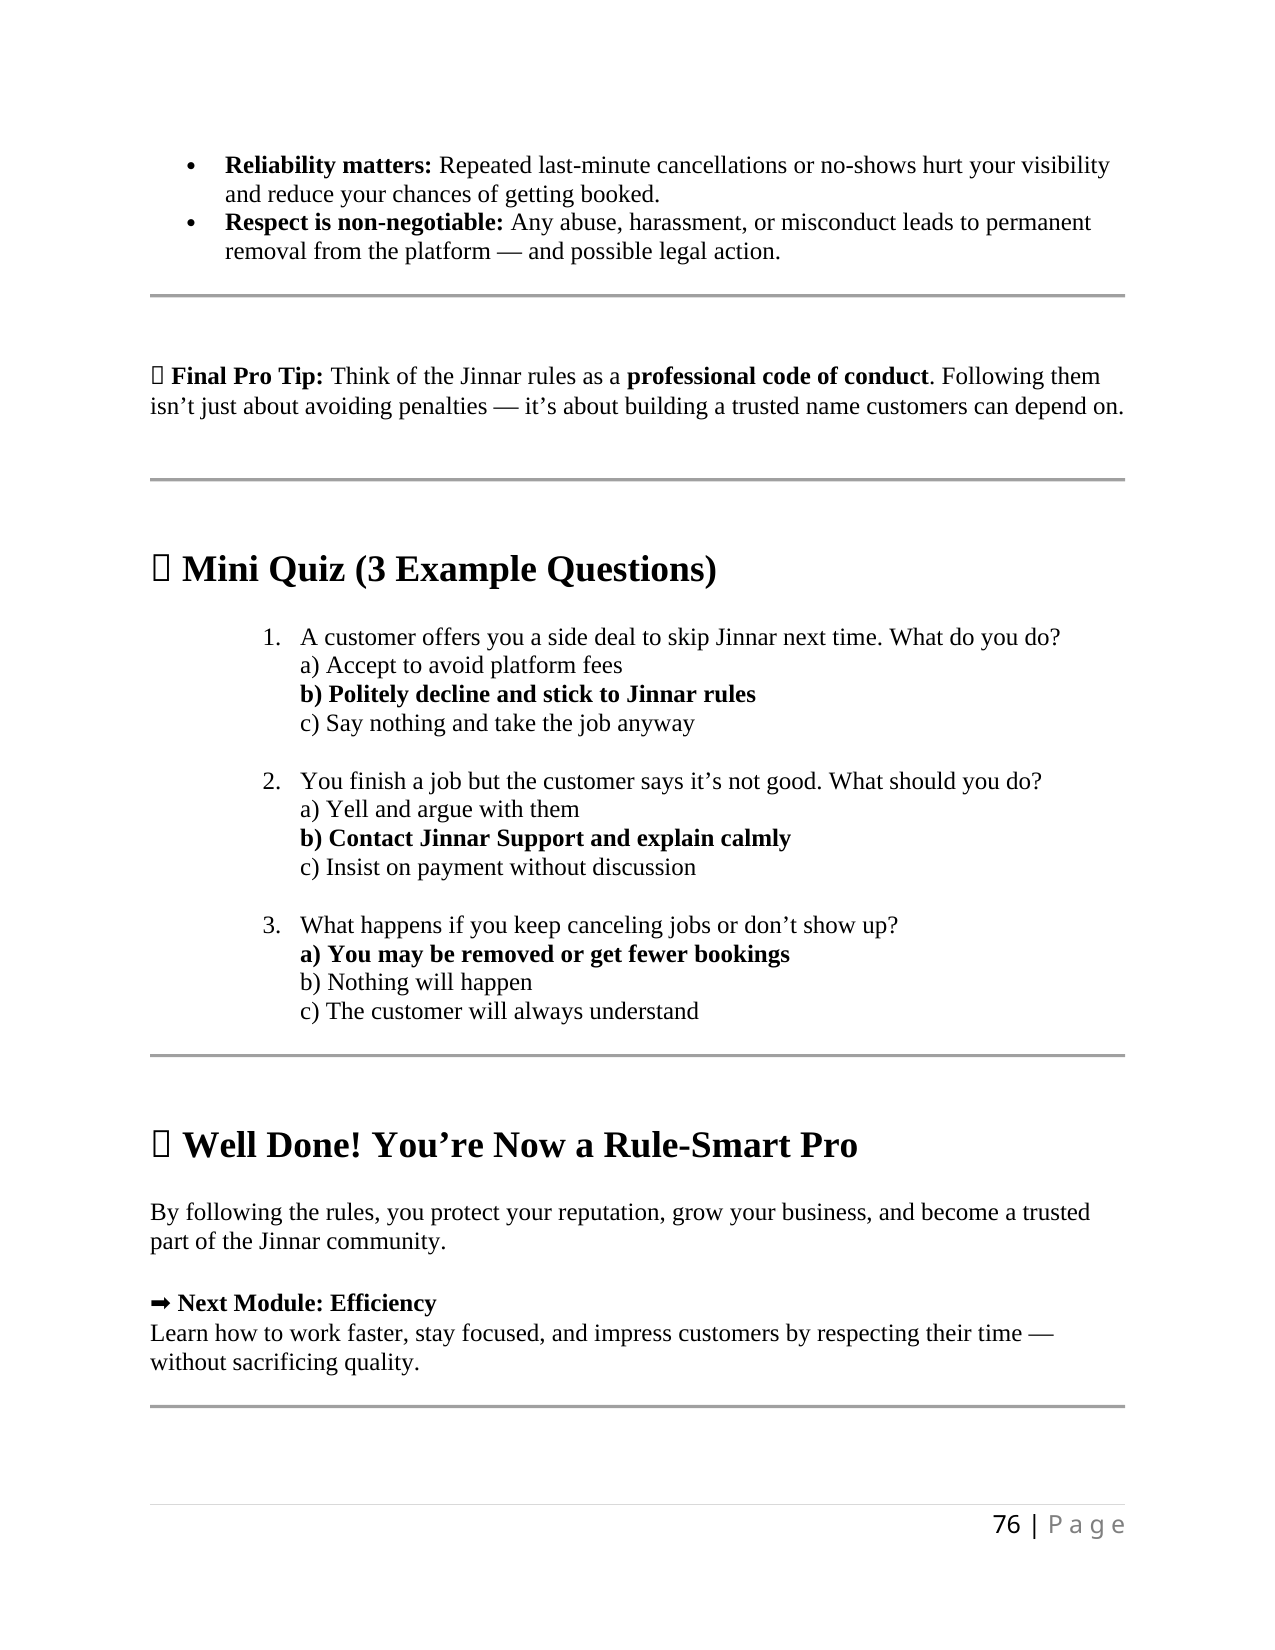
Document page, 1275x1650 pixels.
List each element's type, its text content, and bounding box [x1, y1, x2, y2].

list Respect is non-negotiable: Any abuse, harassment, or misconduct leads to permanent removal from the platform — and possible legal action. [187, 207, 1125, 265]
list What happens if you keep canceling jobs or don’t show up? a) You may be removed or get fewer bookings b) Nothing will happen c) The customer will always understand [262, 910, 1125, 1025]
list A customer offers you a side deal to skip Jinnar next time. What do you do? a) Accept to avoid platform fees b) Politely decline and stick to Jinnar rules c) Say nothing and take the job anyway [262, 622, 1125, 737]
text 📝 Mini Quiz (3 Example Questions) [150, 541, 1125, 592]
list You finish a job but the customer says it’s not good. What should you do? a) Yell and argue with them b) Contact Jinnar Support and explain calmly c) Insist on payment without discussion [262, 766, 1125, 881]
text ➡️ Next Module: Efficiency Learn how to work faster, stay focused, and impress customers by respecting their time — without sacrificing quality. [150, 1284, 1125, 1376]
list Reliability matters: Repeated last-minute cancellations or no-shows hurt your visibility and reduce your chances of getting booked. [187, 150, 1125, 207]
text 💡 Final Pro Tip: Think of the Jinnar rules as a professional code of conduct. Following them isn’t just about avoiding penalties — it’s about building a trusted name customers can depend on. [150, 357, 1125, 420]
text By following the rules, you protect your reputation, grow your business, and become a trusted part of the Jinnar community. [150, 1197, 1125, 1255]
text 🎉 Well Done! You’re Now a Rule-Smart Pro [150, 1117, 1125, 1168]
